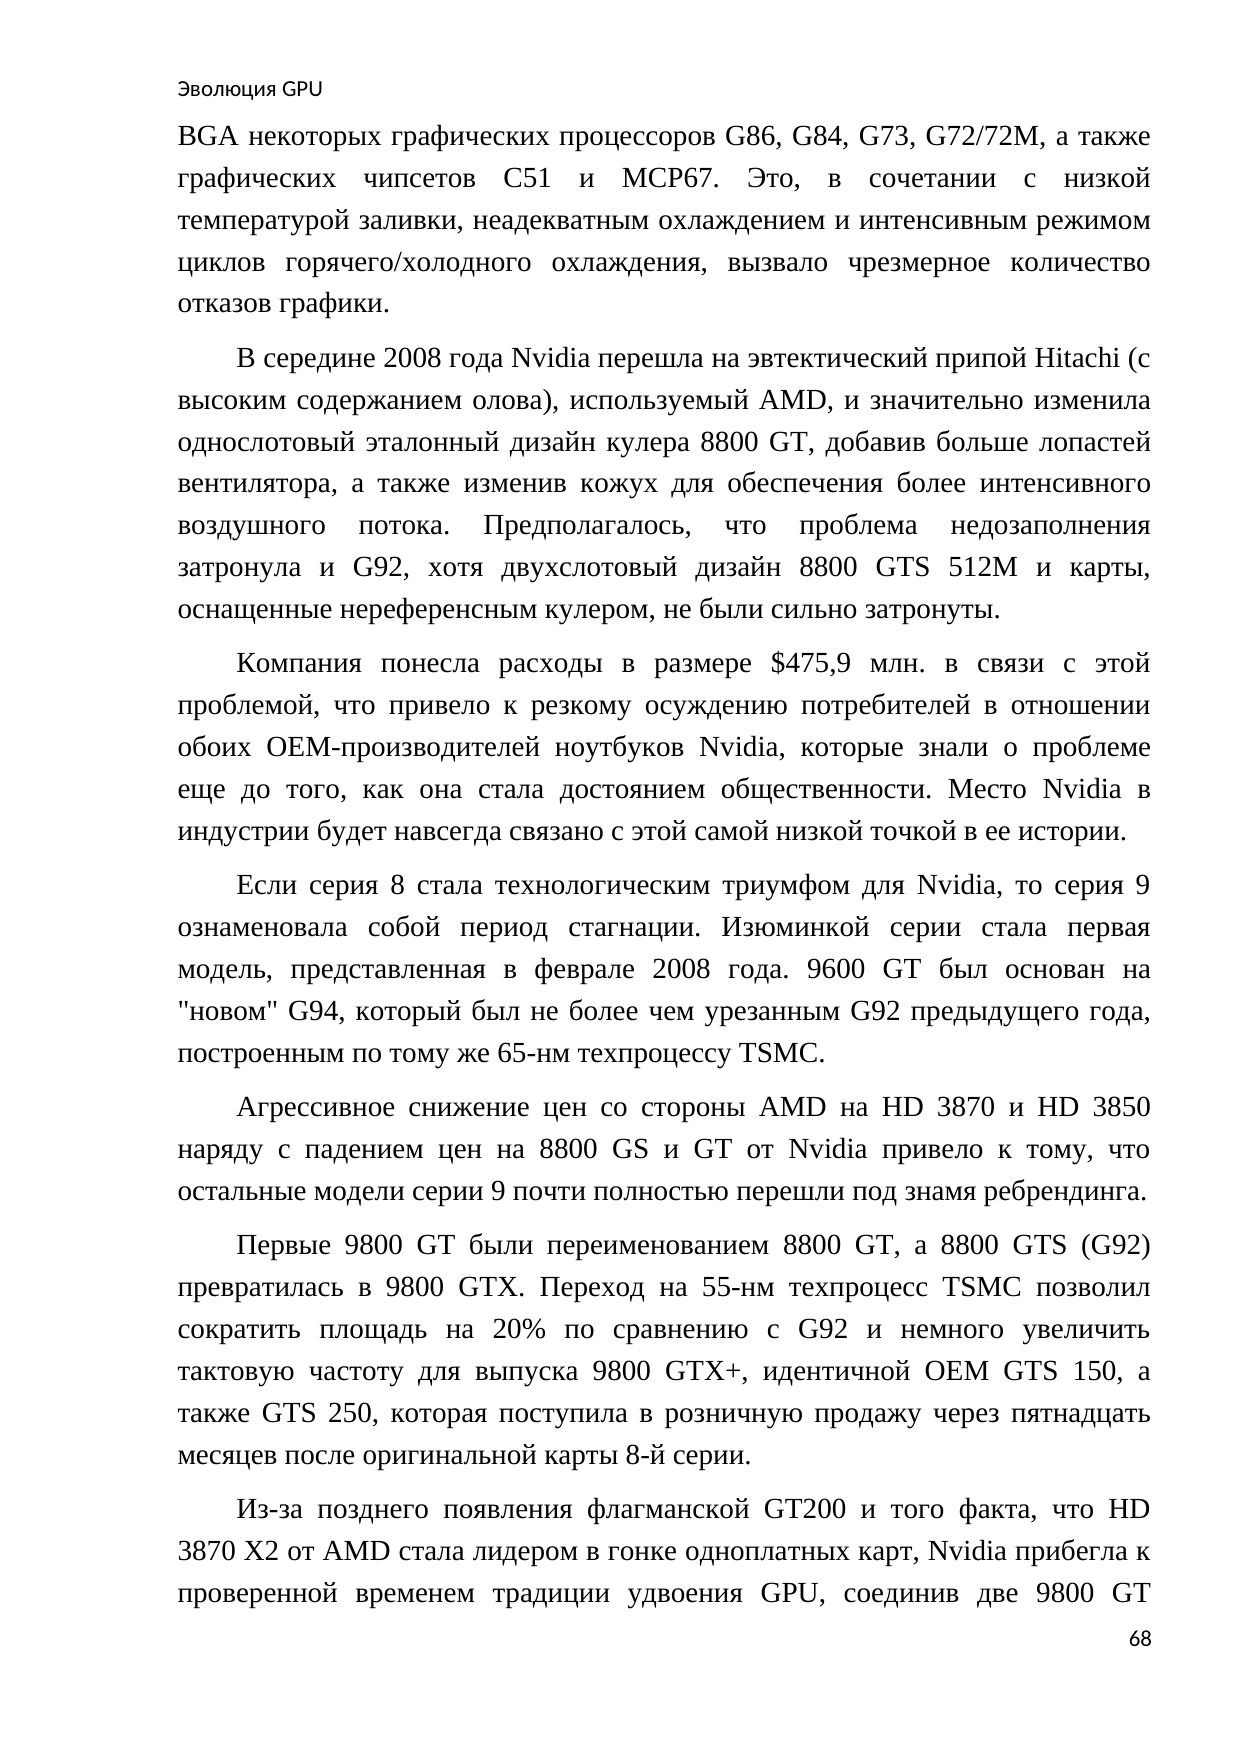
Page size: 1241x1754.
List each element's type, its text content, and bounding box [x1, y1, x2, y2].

text Первые 9800 GT были переименованием 8800 GT, а 8800 GTS (G92) превратилась в 9800 GTX. Переход на 55-нм техпроцесс TSMC позволил сократить площадь на 20% по сравнению с G92 и немного увеличить тактовую частоту для выпуска 9800 GTX+, идентичной OEM GTS 150, а также GTS 250, которая поступила в розничную продажу через пятнадцать месяцев после оригинальной карты 8-й серии. [177, 1227, 1152, 1470]
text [177, 118, 1152, 319]
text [177, 1491, 1152, 1608]
text Если серия 8 стала технологическим триумфом для Nvidia, то серия 9 ознаменовала собой период стагнации. Изюминкой серии стала первая модель, представленная в феврале 2008 года. 9600 GT был основан на "новом" G94, который был не более чем урезанным G92 предыдущего года, построенным по тому же 65-нм техпроцессу TSMC. [177, 867, 1152, 1068]
text В середине 2008 года Nvidia перешла на эвтектический припой Hitachi (с высоким содержанием олова), используемый AMD, и значительно изменила однослотовый эталонный дизайн кулера 8800 GT, добавив больше лопастей вентилятора, а также изменив кожух для обеспечения более интенсивного воздушного потока. Предполагалось, что проблема недозаполнения затронула и G92, хотя двухслотовый дизайн 8800 GTS 512M и карты, оснащенные нереференсным кулером, не были сильно затронуты. [177, 340, 1152, 625]
text Компания понесла расходы в размере $475,9 млн. в связи с этой проблемой, что привело к резкому осуждению потребителей в отношении обоих OEM-производителей ноутбуков Nvidia, которые знали о проблеме еще до того, как она стала достоянием общественности. Место Nvidia в индустрии будет навсегда связано с этой самой низкой точкой в ее истории. [177, 646, 1152, 847]
text Агрессивное снижение цен со стороны AMD на HD 3870 и HD 3850 наряду с падением цен на 8800 GS и GT от Nvidia привело к тому, что остальные модели серии 9 почти полностью перешли под знамя ребрендинга. [177, 1089, 1152, 1207]
